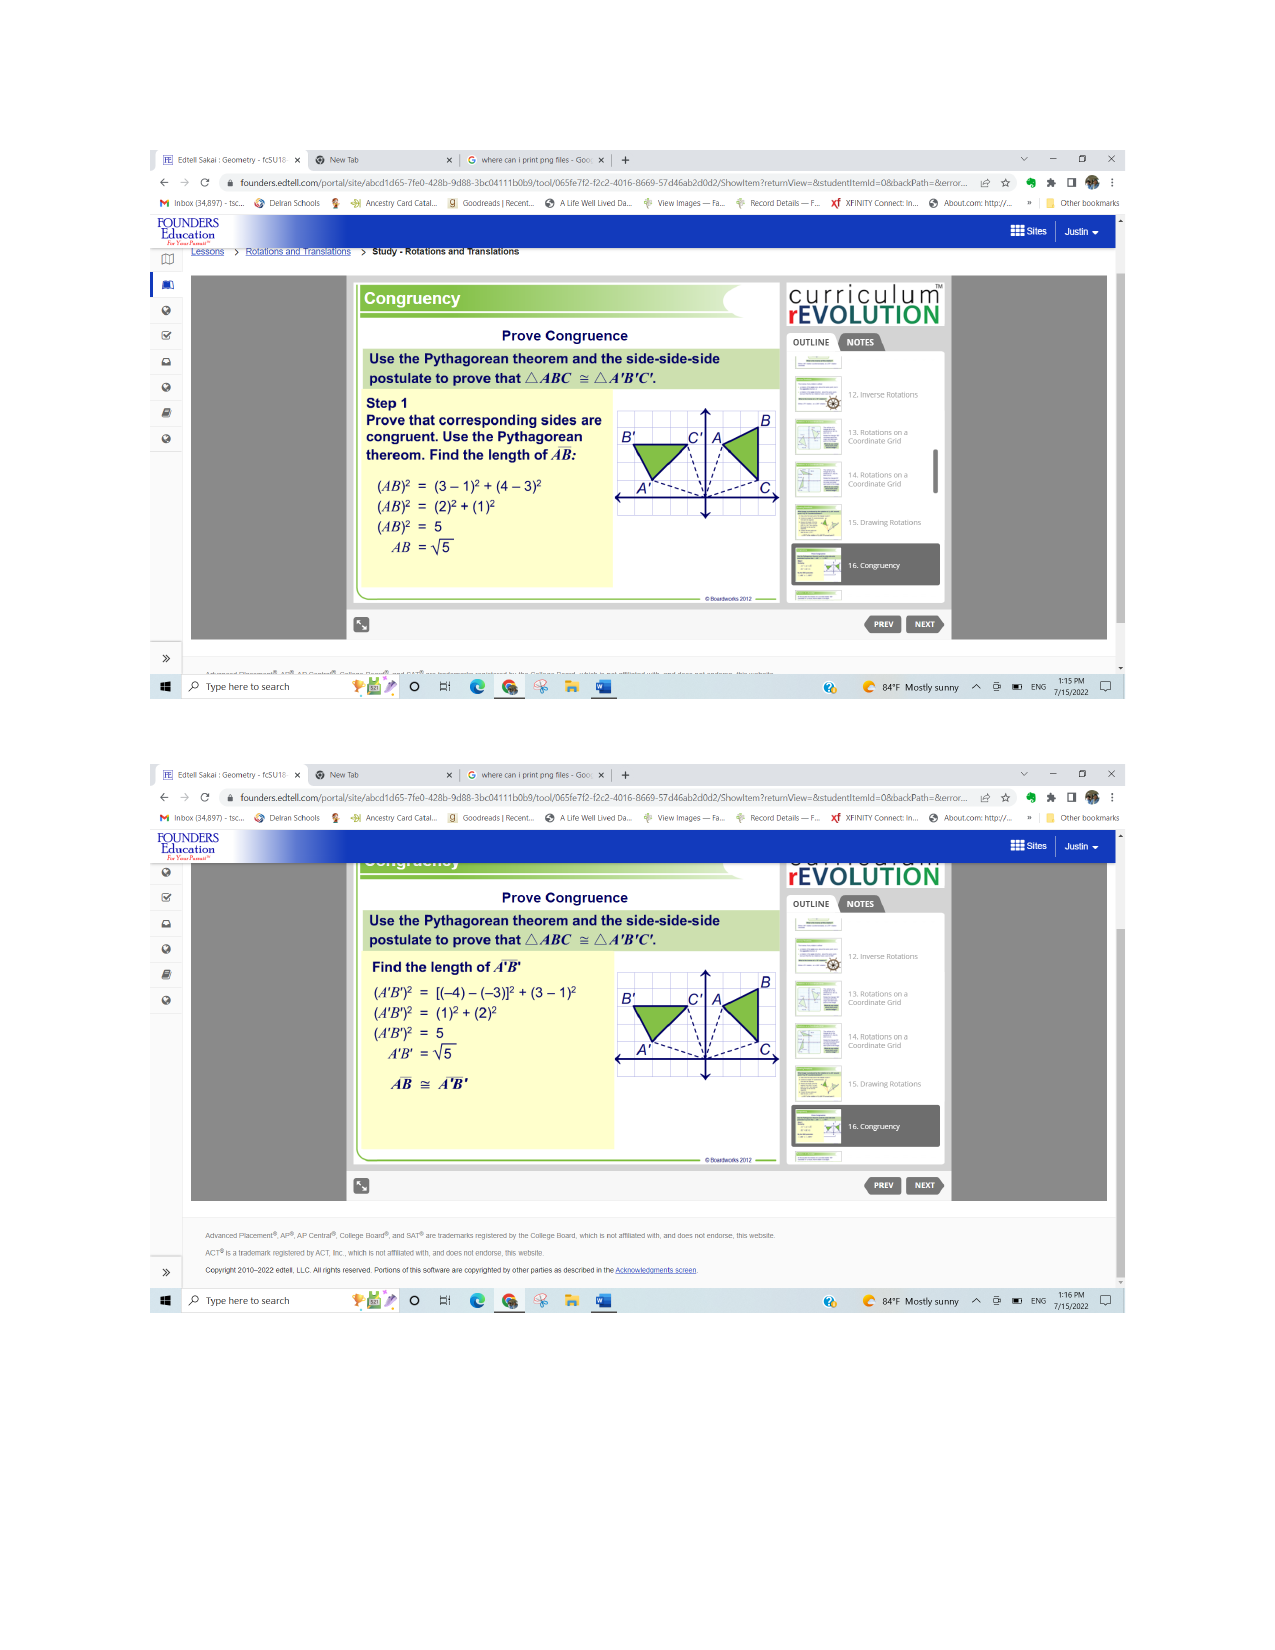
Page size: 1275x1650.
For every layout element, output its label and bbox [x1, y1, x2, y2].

picture [150, 764, 1125, 1313]
picture [150, 150, 1125, 699]
